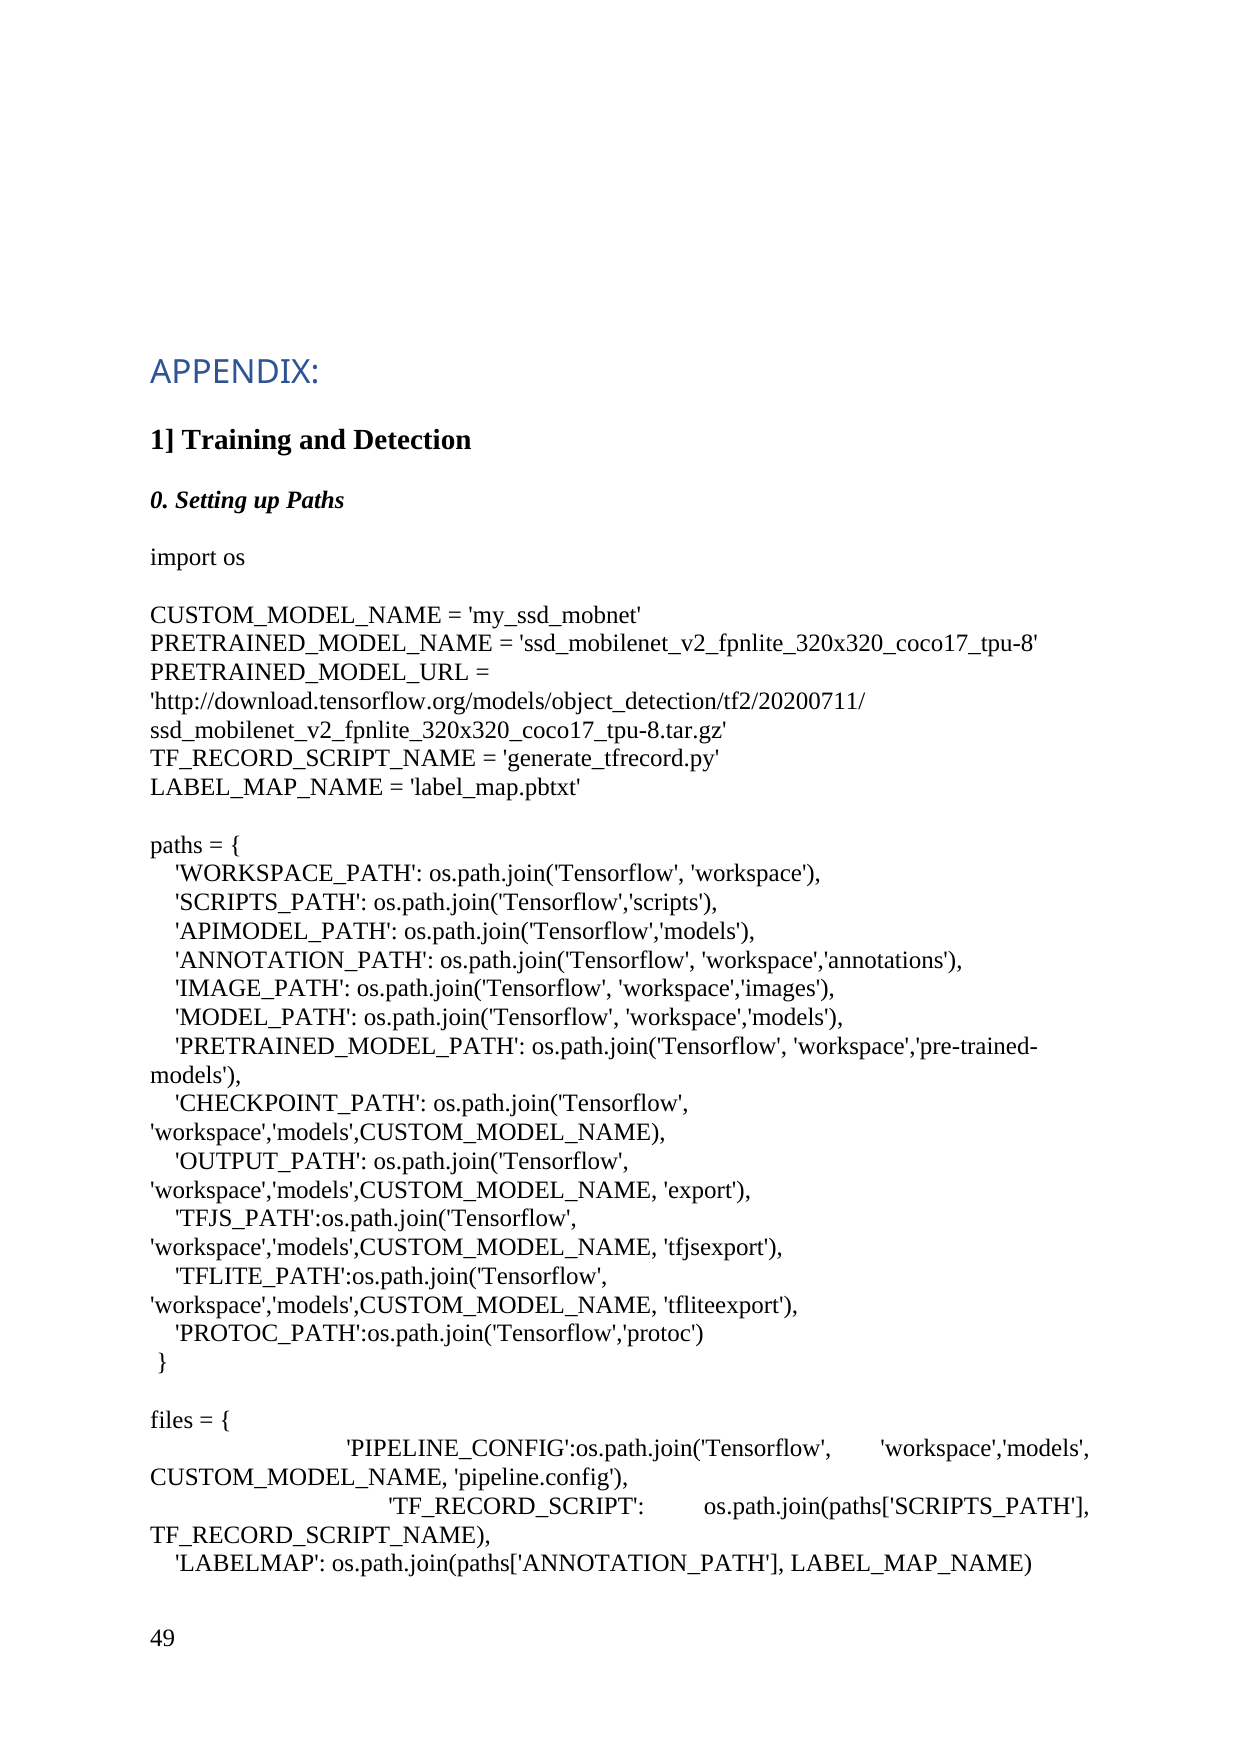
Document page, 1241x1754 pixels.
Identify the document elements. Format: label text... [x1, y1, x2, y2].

text PRETRAINED_MODEL_NAME = 'ssd_mobilenet_v2_fpnlite_320x320_coco17_tpu-8' [150, 628, 1090, 657]
text import os [150, 542, 1090, 571]
text TF_RECORD_SCRIPT_NAME = 'generate_tfrecord.py' [150, 743, 1090, 772]
text 'ANNOTATION_PATH': os.path.join('Tensorflow', 'workspace','annotations'), [150, 945, 1090, 973]
text 'LABELMAP': os.path.join(paths['ANNOTATION_PATH'], LABEL_MAP_NAME) [150, 1548, 1090, 1577]
text 1] Training and Detection [150, 422, 1090, 456]
text 'WORKSPACE_PATH': os.path.join('Tensorflow', 'workspace'), [150, 858, 1090, 887]
text 'PRETRAINED_MODEL_PATH': os.path.join('Tensorflow', 'workspace','pre-trained-models'), [150, 1031, 1090, 1088]
text 'PIPELINE_CONFIG':os.path.join('Tensorflow', 'workspace','models', CUSTOM_MODEL_NAME, 'pipeline.config'), [150, 1433, 1090, 1491]
text CUSTOM_MODEL_NAME = 'my_ssd_mobnet' [150, 600, 1090, 628]
text paths = { [150, 830, 1090, 858]
text 'PROTOC_PATH':os.path.join('Tensorflow','protoc') [150, 1318, 1090, 1347]
text 'TFJS_PATH':os.path.join('Tensorflow', 'workspace','models',CUSTOM_MODEL_NAME, 'tfjsexport'), [150, 1203, 1090, 1261]
text } [150, 1347, 1090, 1376]
text files = { [150, 1405, 1090, 1433]
text 'MODEL_PATH': os.path.join('Tensorflow', 'workspace','models'), [150, 1002, 1090, 1031]
subtitle APPENDIX: [150, 348, 1090, 394]
text 'CHECKPOINT_PATH': os.path.join('Tensorflow', 'workspace','models',CUSTOM_MODEL_NAME), [150, 1088, 1090, 1146]
text 'IMAGE_PATH': os.path.join('Tensorflow', 'workspace','images'), [150, 973, 1090, 1002]
text PRETRAINED_MODEL_URL = 'http://download.tensorflow.org/models/object_detection/tf2/20200711/ssd_mobilenet_v2_fpnlite_320x320_coco17_tpu-8.tar.gz' [150, 657, 1090, 743]
text 'APIMODEL_PATH': os.path.join('Tensorflow','models'), [150, 916, 1090, 945]
text 'SCRIPTS_PATH': os.path.join('Tensorflow','scripts'), [150, 887, 1090, 916]
text 'TFLITE_PATH':os.path.join('Tensorflow', 'workspace','models',CUSTOM_MODEL_NAME, 'tfliteexport'), [150, 1261, 1090, 1318]
text 0. Setting up Paths [150, 485, 1090, 513]
text 'OUTPUT_PATH': os.path.join('Tensorflow', 'workspace','models',CUSTOM_MODEL_NAME, 'export'), [150, 1146, 1090, 1203]
text LABEL_MAP_NAME = 'label_map.pbtxt' [150, 772, 1090, 801]
text 'TF_RECORD_SCRIPT': os.path.join(paths['SCRIPTS_PATH'], TF_RECORD_SCRIPT_NAME), [150, 1491, 1090, 1548]
